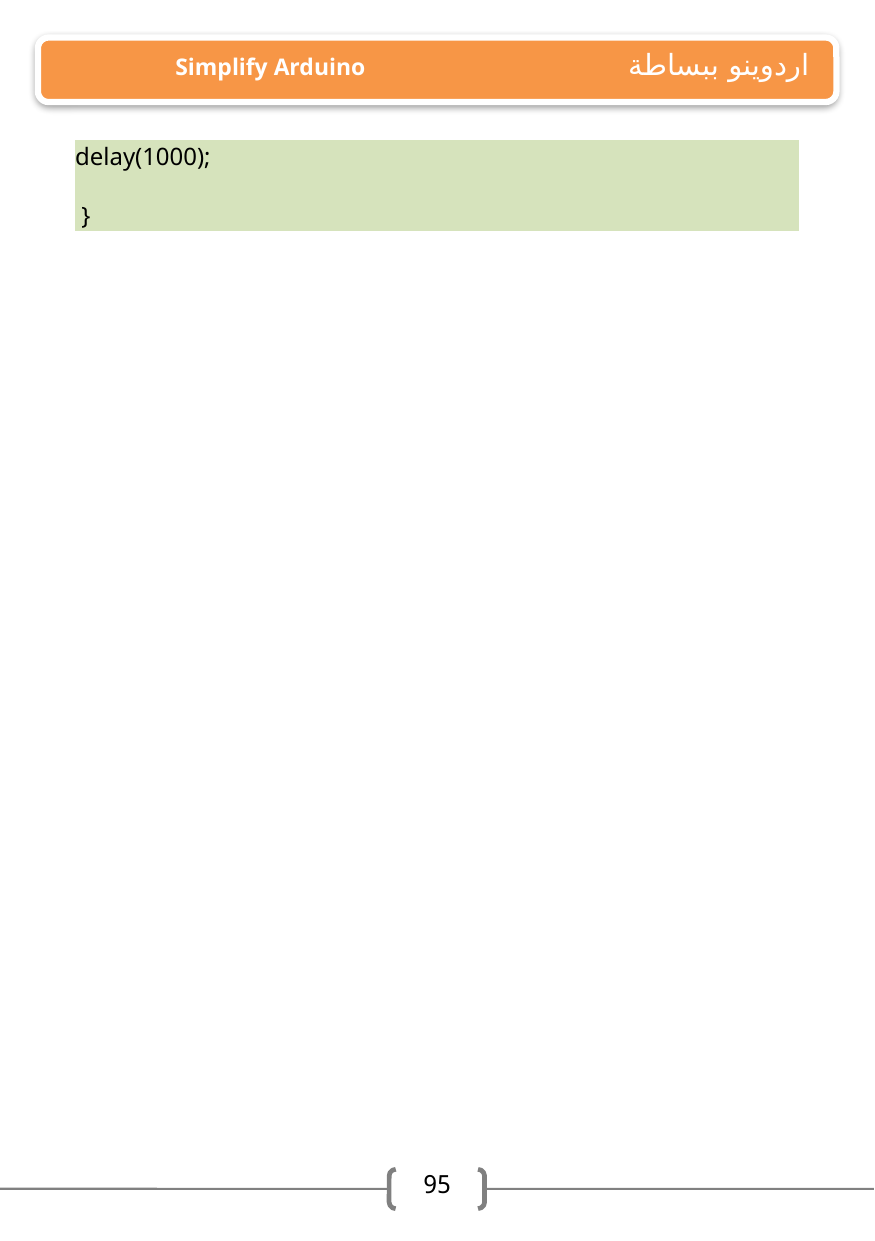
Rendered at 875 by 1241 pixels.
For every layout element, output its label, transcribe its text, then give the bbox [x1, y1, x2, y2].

text delay(1000); [75, 140, 799, 173]
text } [75, 198, 799, 231]
